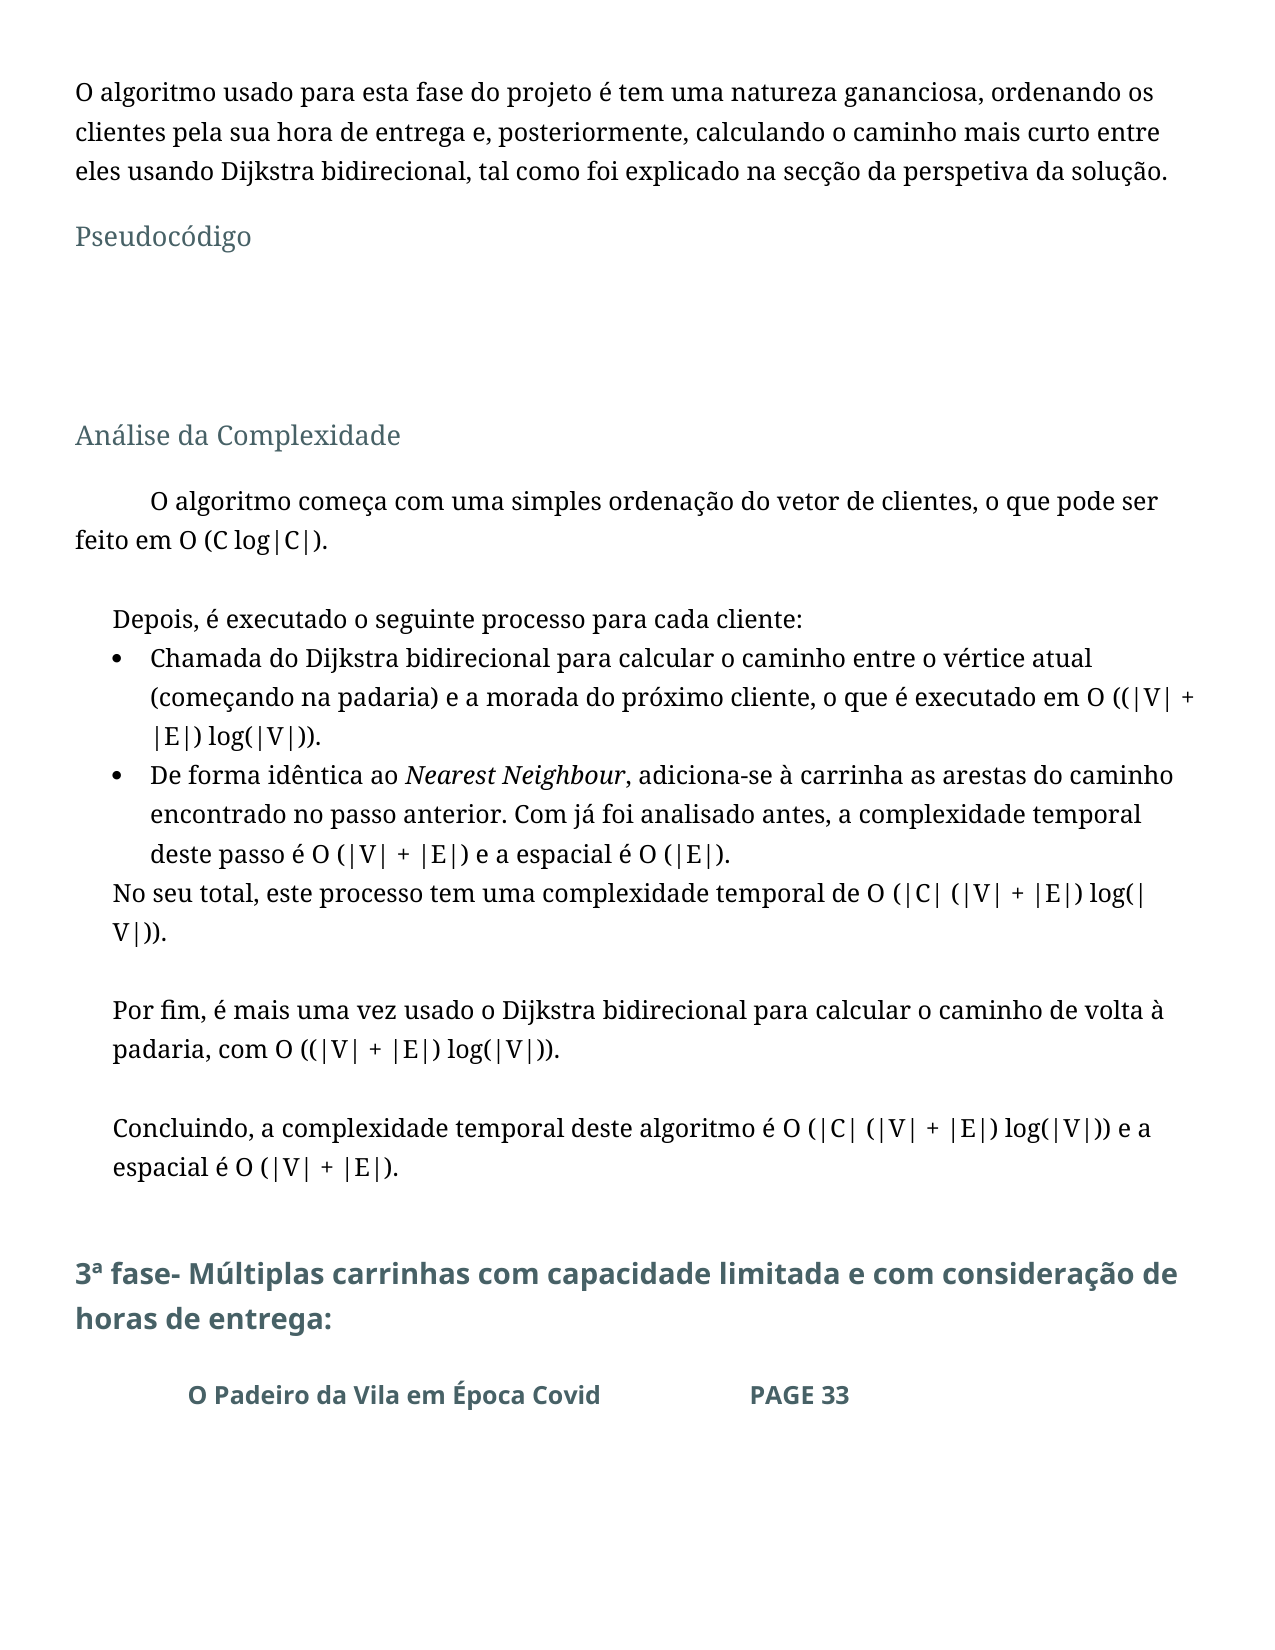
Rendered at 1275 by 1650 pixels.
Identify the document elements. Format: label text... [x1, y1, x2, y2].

text Por fim, é mais uma vez usado o Dijkstra bidirecional para calcular o caminho de volta à padaria, com O ((|V| + |E|) log(|V|)). [112, 993, 1200, 1066]
subtitle Análise da Complexidade [75, 416, 1200, 453]
subtitle Pseudocódigo [75, 217, 1200, 254]
text O algoritmo usado para esta fase do projeto é tem uma natureza gananciosa, ordenando os clientes pela sua hora de entrega e, posteriormente, calculando o caminho mais curto entre eles usando Dijkstra bidirecional, tal como foi explicado na secção da perspetiva da solução. [75, 75, 1200, 187]
text O algoritmo começa com uma simples ordenação do vetor de clientes, o que pode ser feito em O (C log|C|). [75, 484, 1200, 557]
list Chamada do Dijkstra bidirecional para calcular o caminho entre o vértice atual (começando na padaria) e a morada do próximo cliente, o que é executado em O ((|V| + |E|) log(|V|)). [112, 641, 1200, 753]
text No seu total, este processo tem uma complexidade temporal de O (|C| (|V| + |E|) log(|V|)). [112, 876, 1200, 949]
text Concluindo, a complexidade temporal deste algoritmo é O (|C| (|V| + |E|) log(|V|)) e a espacial é O (|V| + |E|). [112, 1111, 1200, 1184]
list De forma idêntica ao Nearest Neighbour, adiciona-se à carrinha as arestas do caminho encontrado no passo anterior. Com já foi analisado antes, a complexidade temporal deste passo é O (|V| + |E|) e a espacial é O (|E|). [112, 758, 1200, 870]
subtitle 3ª fase- Múltiplas carrinhas com capacidade limitada e com consideração de horas de entrega: [75, 1253, 1200, 1338]
text Depois, é executado o seguinte processo para cada cliente: [75, 601, 1200, 635]
